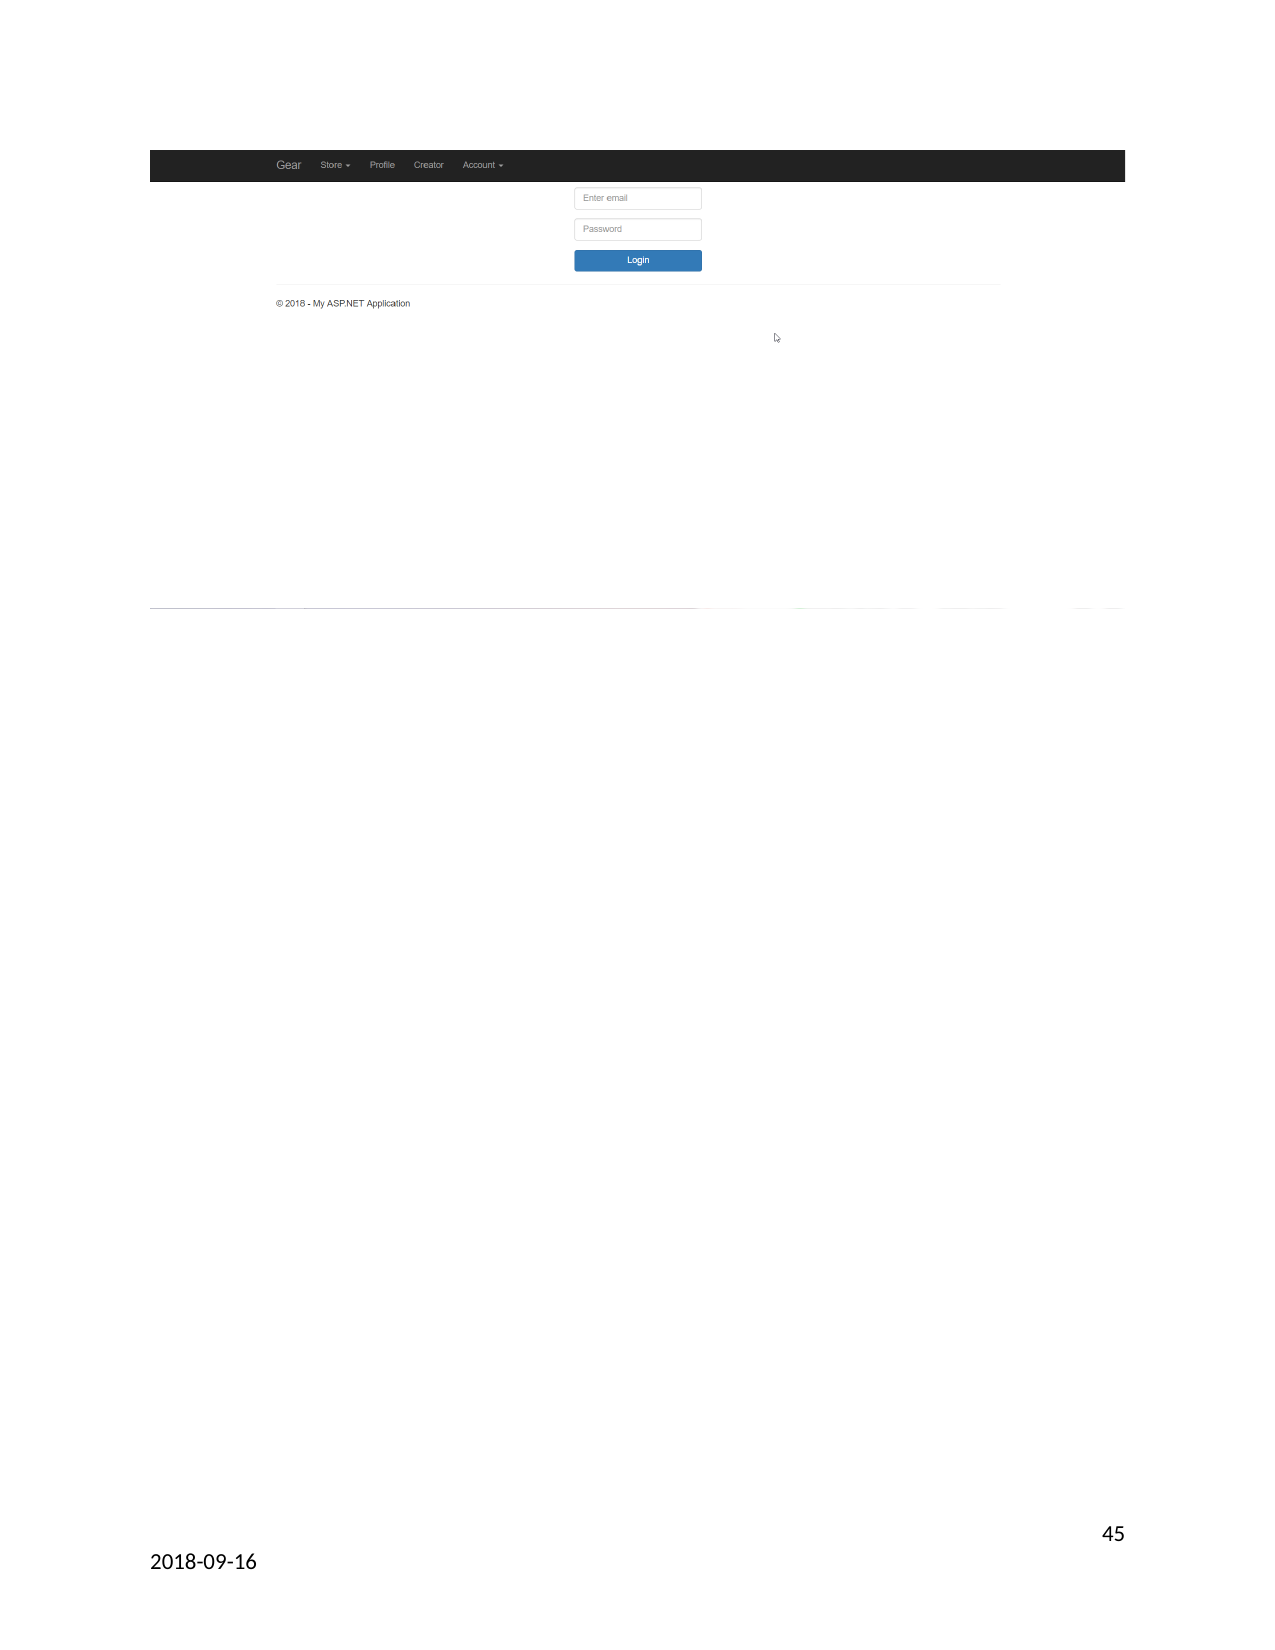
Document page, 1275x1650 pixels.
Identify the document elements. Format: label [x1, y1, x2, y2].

picture [150, 150, 1125, 609]
